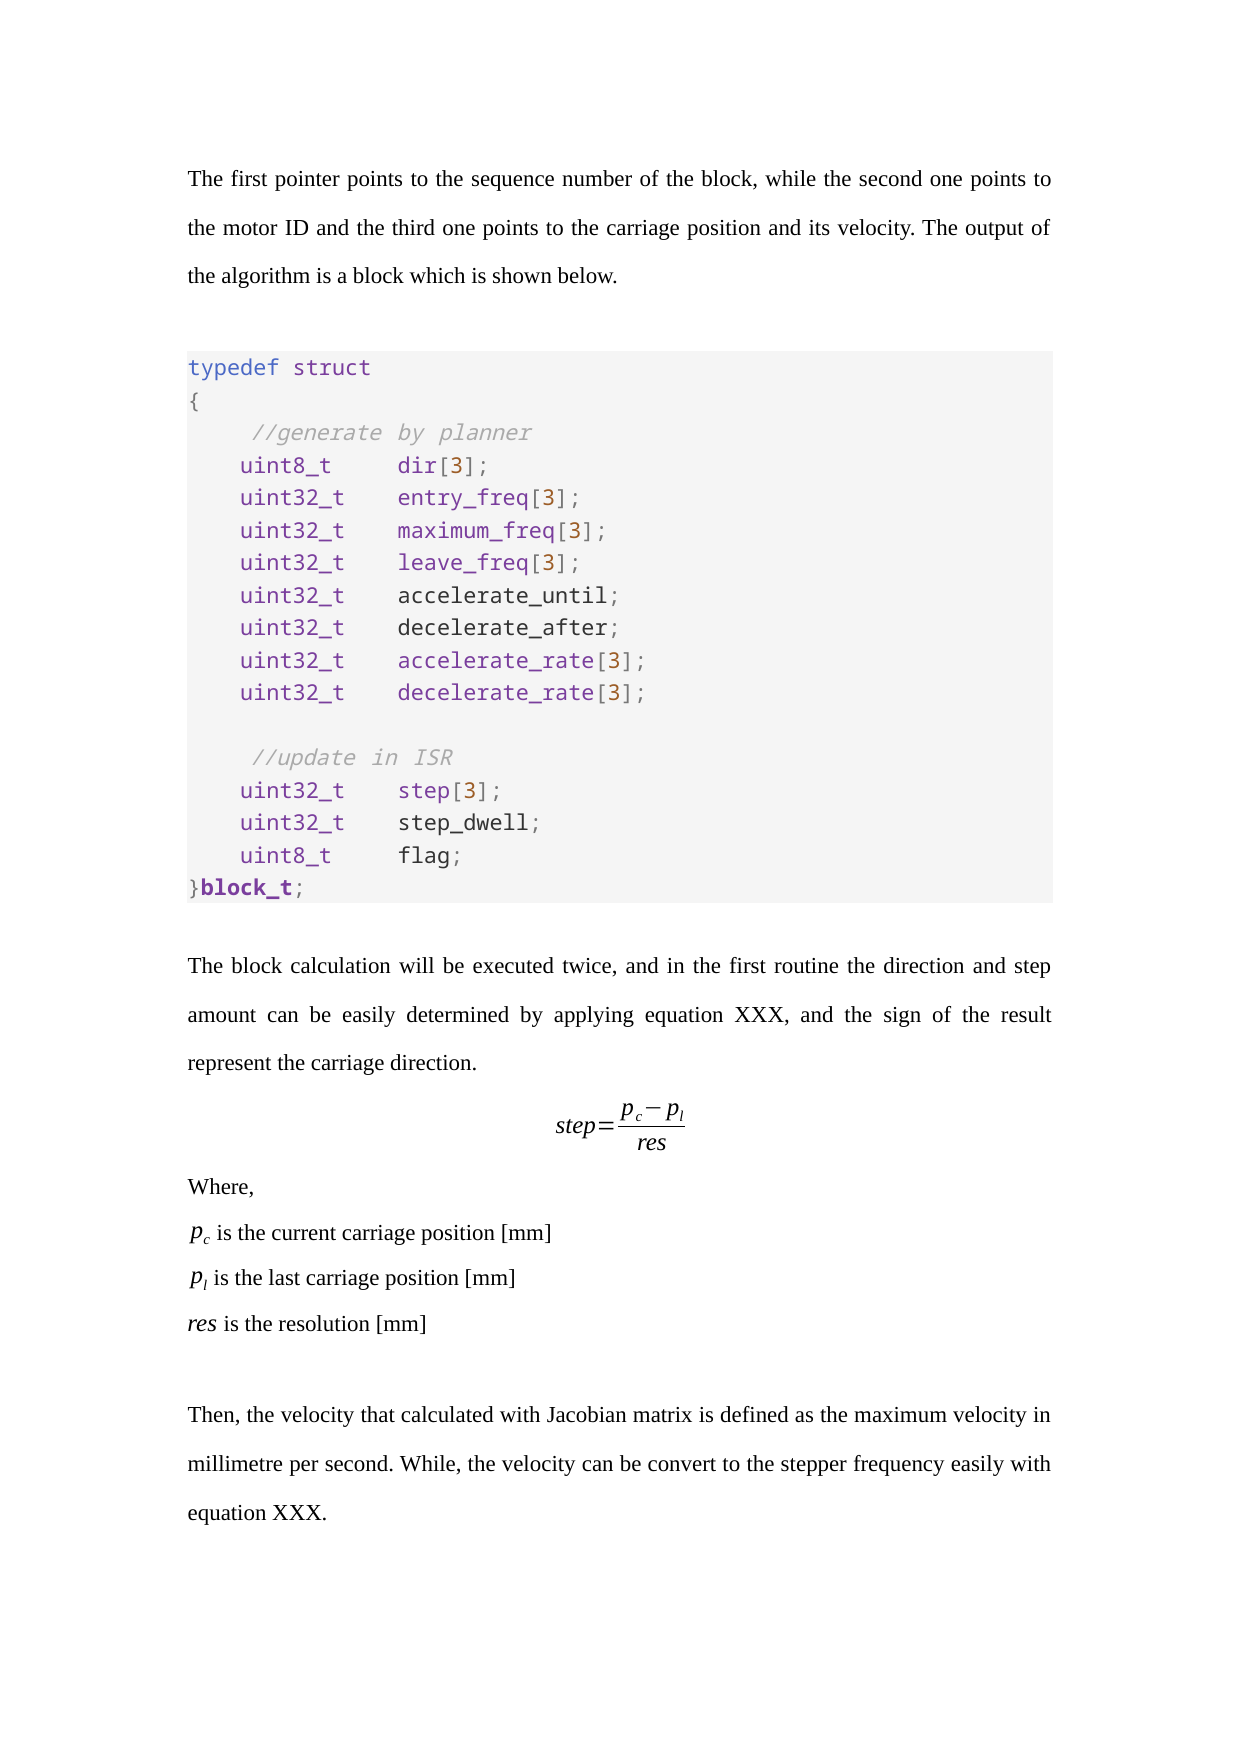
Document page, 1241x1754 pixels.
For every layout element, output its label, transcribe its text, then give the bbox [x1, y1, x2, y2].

text uint32_t accelerate_rate[3]; [187, 643, 1053, 676]
text uint32_t leave_freq[3]; [187, 546, 1053, 578]
text uint32_t decelerate_after; [187, 611, 1053, 643]
text is the resolution [mm] [187, 1307, 1053, 1339]
text Then, the velocity that calculated with Jacobian matrix is defined as the maximum velocity in millimetre per second. While, the velocity can be convert to the stepper frequency easily with equation XXX. [187, 1398, 1053, 1528]
text Where, [187, 1170, 1053, 1203]
text The block calculation will be executed twice, and in the first routine the direction and step amount can be easily determined by applying equation XXX, and the sign of the result represent the carriage direction. [187, 949, 1053, 1079]
text //generate by planner [187, 416, 1053, 448]
text is the current carriage position [mm] [187, 1216, 1053, 1248]
text is the last carriage position [mm] [187, 1261, 1053, 1294]
text uint32_t step[3]; [187, 773, 1053, 806]
text }block_t; [187, 871, 1053, 903]
text uint8_t dir[3]; [187, 448, 1053, 481]
text typedef struct [187, 351, 1053, 383]
text uint32_t step_dwell; [187, 806, 1053, 838]
text uint32_t decelerate_rate[3]; [187, 676, 1053, 708]
text uint32_t entry_freq[3]; [187, 481, 1053, 513]
text uint32_t accelerate_until; [187, 578, 1053, 611]
text //update in ISR [187, 741, 1053, 773]
text uint32_t maximum_freq[3]; [187, 513, 1053, 546]
text { [187, 383, 1053, 416]
text The first pointer points to the sequence number of the block, while the second one points to the motor ID and the third one points to the carriage position and its velocity. The output of the algorithm is a block which is shown below. [187, 162, 1053, 292]
text uint8_t flag; [187, 838, 1053, 871]
